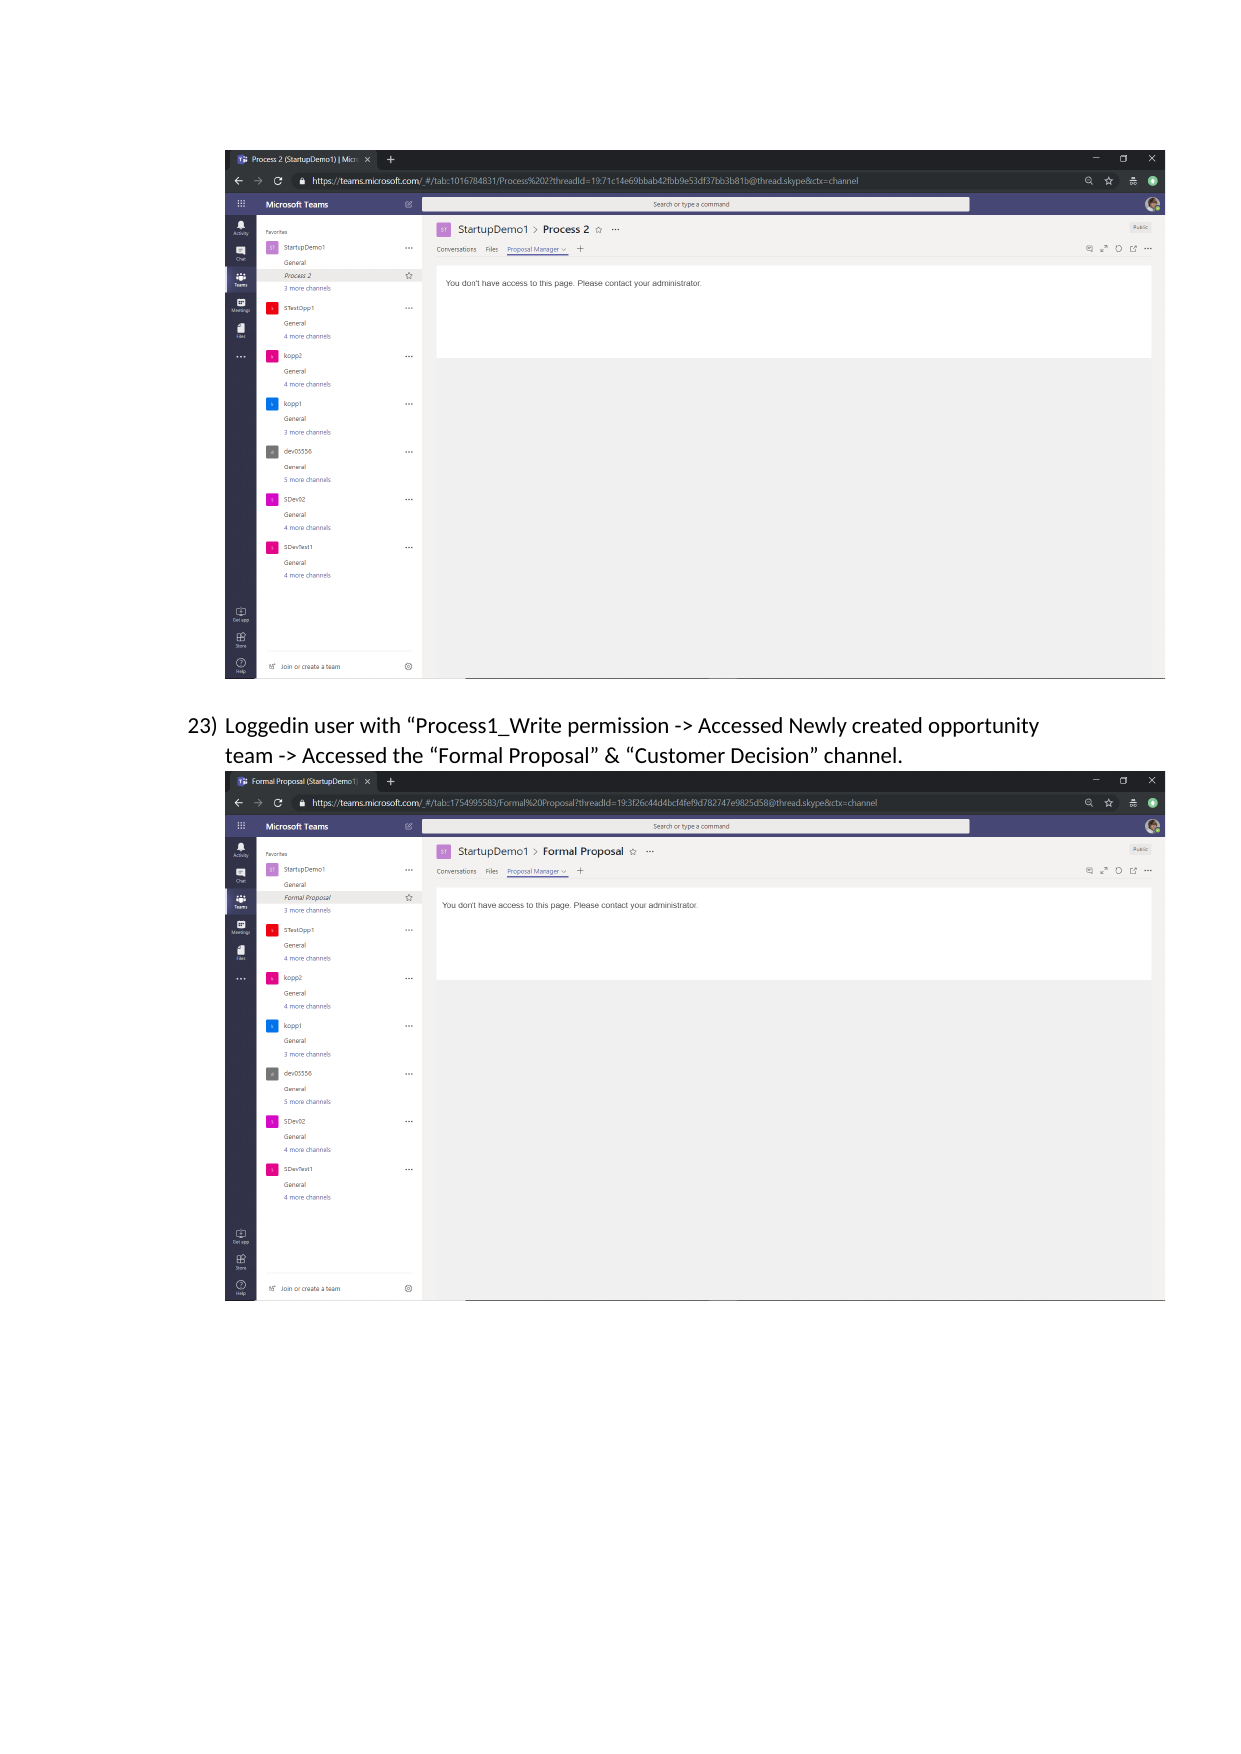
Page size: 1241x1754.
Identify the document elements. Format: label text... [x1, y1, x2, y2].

picture [225, 150, 1166, 679]
picture [225, 771, 1166, 1301]
list Loggedin user with “Process1_Write permission -> Accessed Newly created opportunity team -> Accessed the “Formal Proposal” & “Customer Decision” channel. [187, 711, 1090, 769]
